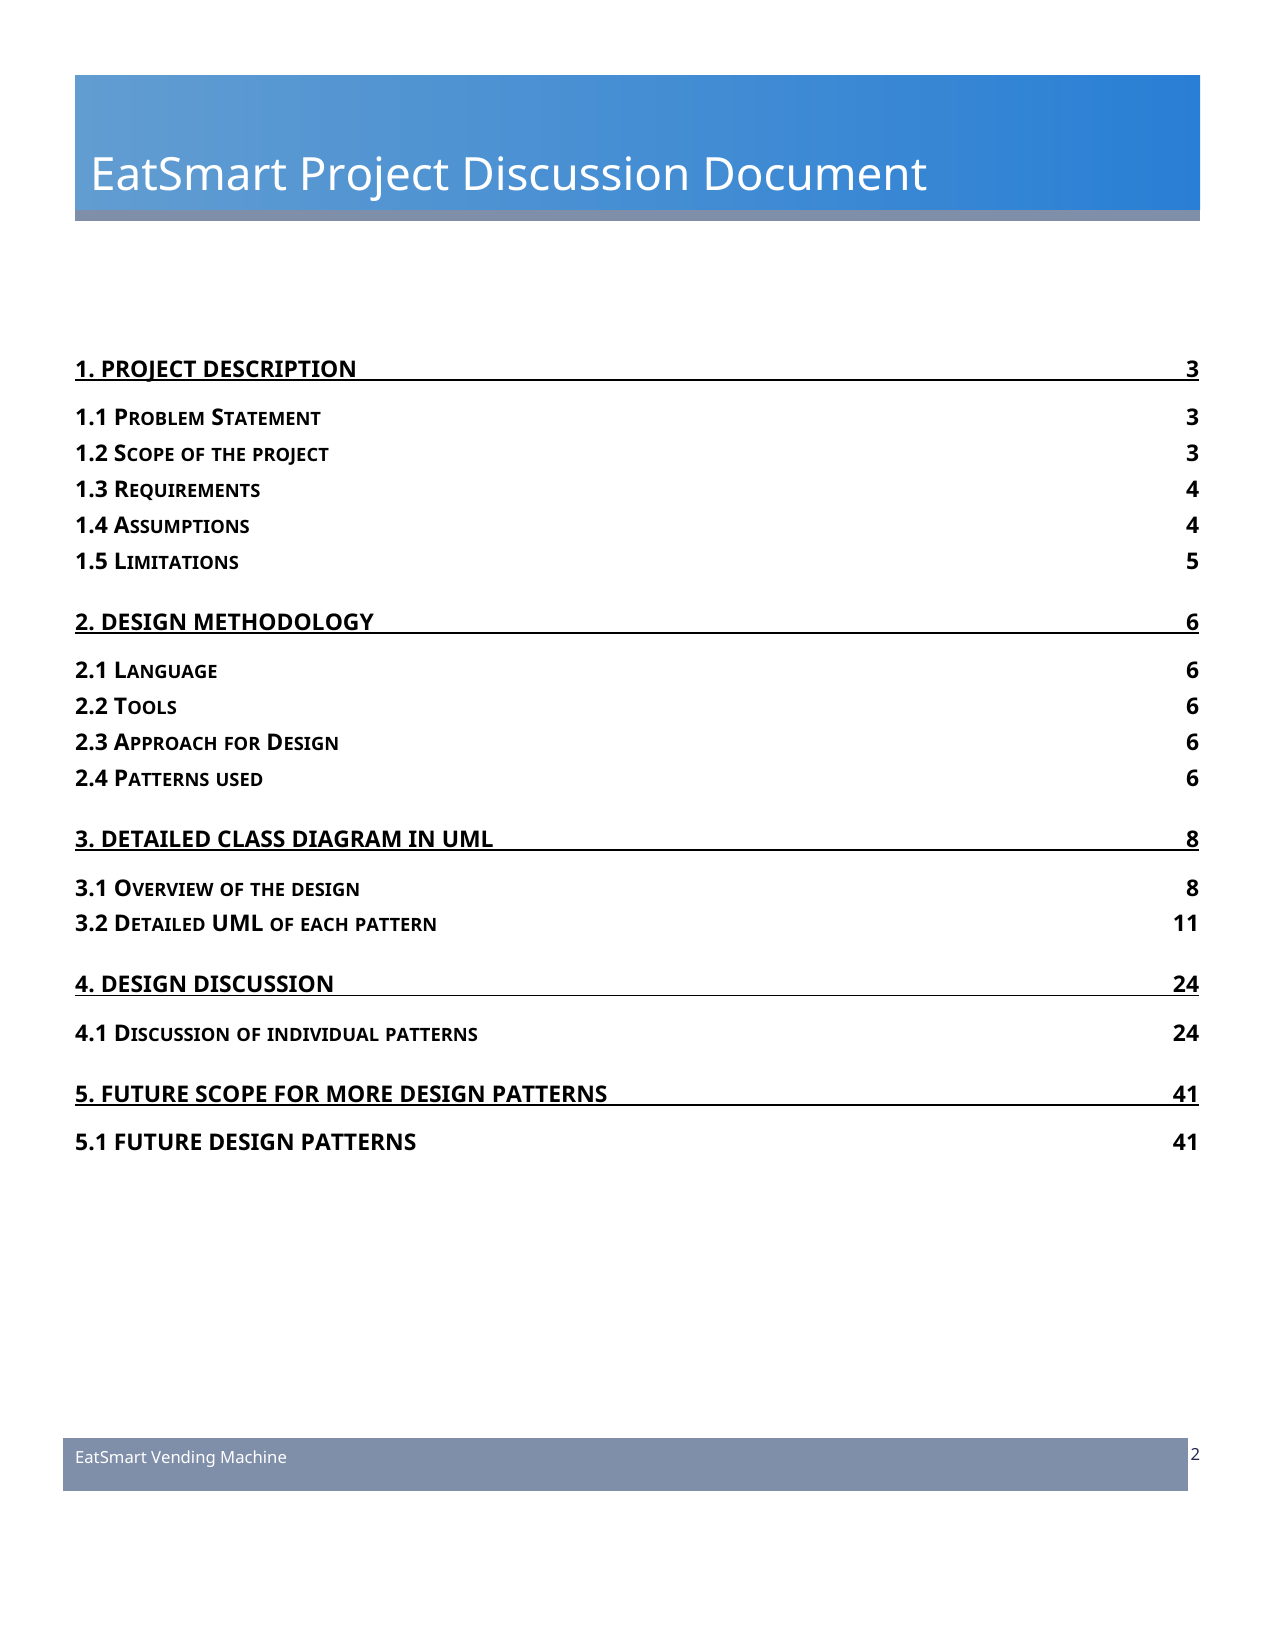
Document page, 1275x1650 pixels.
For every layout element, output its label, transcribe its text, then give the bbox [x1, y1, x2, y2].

text 2.1 Language 6 [75, 654, 1200, 686]
text 1.3 Requirements 4 [75, 473, 1200, 504]
text 4.1 Discussion of individual patterns 24 [75, 1017, 1200, 1048]
text 3.2 Detailed UML of each pattern 11 [75, 907, 1200, 939]
text 3.1 Overview of the design 8 [75, 871, 1200, 903]
text 2.2 Tools 6 [75, 690, 1200, 721]
text 1.4 Assumptions 4 [75, 509, 1200, 540]
text 2. Design Methodology 6 [75, 606, 1200, 637]
text 1.1 Problem Statement 3 [75, 401, 1200, 432]
text 2.3 Approach for Design 6 [75, 726, 1200, 757]
text 3. Detailed Class Diagram in UML 8 [75, 823, 1200, 854]
text 4. Design Discussion 24 [75, 968, 1200, 999]
text 2.4 Patterns used 6 [75, 762, 1200, 793]
text 1.2 Scope of the project 3 [75, 437, 1200, 468]
text 1.5 Limitations 5 [75, 545, 1200, 576]
text 5. Future scope for more design patterns 41 [75, 1078, 1200, 1109]
text 1. Project Description 3 [75, 353, 1200, 384]
text 5.1 FUTURE DESIGN PATTERNS 41 [75, 1126, 1200, 1157]
